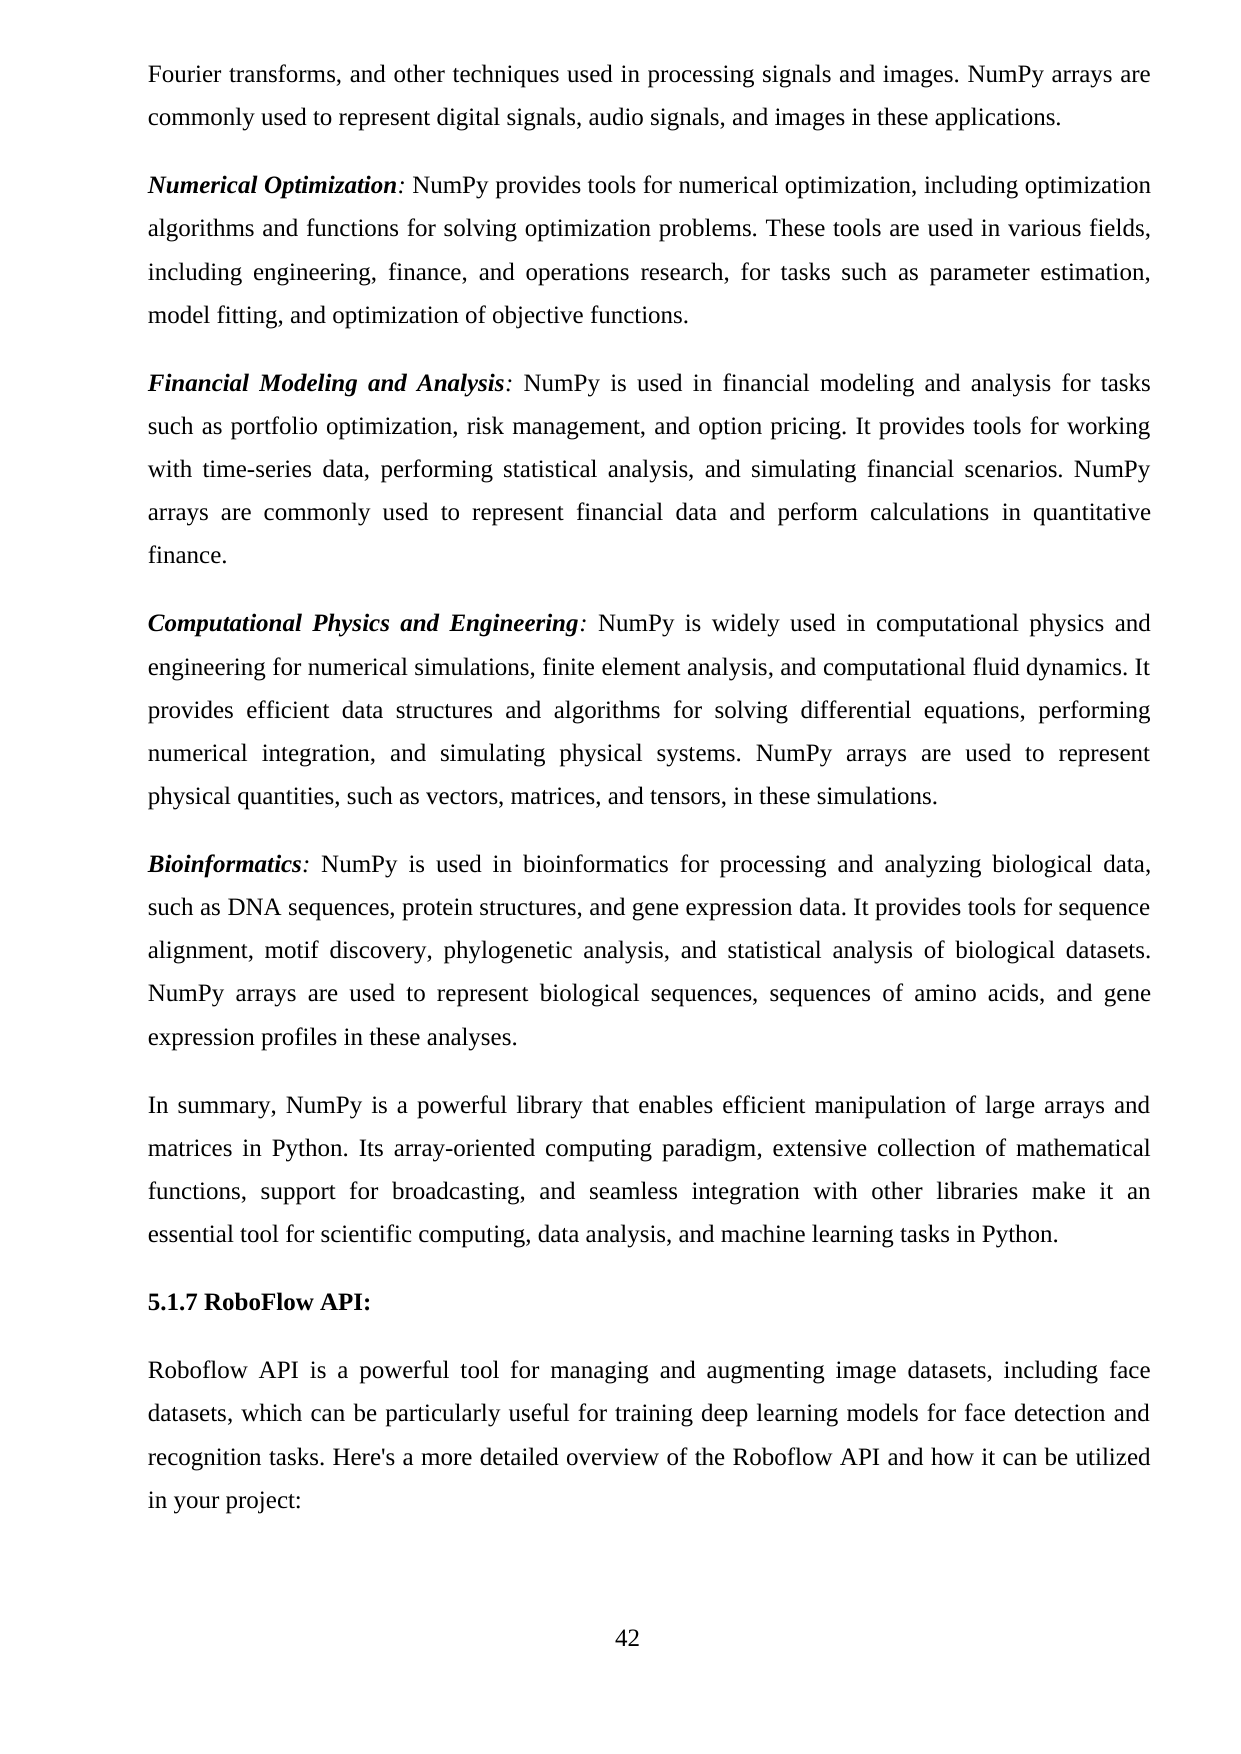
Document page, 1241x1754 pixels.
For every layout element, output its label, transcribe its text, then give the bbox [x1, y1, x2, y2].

text 5.1.7 RoboFlow API: [148, 1287, 1152, 1316]
text Bioinformatics: NumPy is used in bioinformatics for processing and analyzing biological data, such as DNA sequences, protein structures, and gene expression data. It provides tools for sequence alignment, motif discovery, phylogenetic analysis, and statistical analysis of biological datasets. NumPy arrays are used to represent biological sequences, sequences of amino acids, and gene expression profiles in these analyses. [148, 849, 1152, 1050]
text In summary, NumPy is a powerful library that enables efficient manipulation of large arrays and matrices in Python. Its array-oriented computing paradigm, extensive collection of mathematical functions, support for broadcasting, and seamless integration with other libraries make it an essential tool for scientific computing, data analysis, and machine learning tasks in Python. [148, 1090, 1152, 1248]
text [148, 59, 1152, 131]
text Roboflow API is a powerful tool for managing and augmenting image datasets, including face datasets, which can be particularly useful for training deep learning models for face detection and recognition tasks. Here's a more detailed overview of the Roboflow API and how it can be utilized in your project: [148, 1355, 1152, 1513]
text Numerical Optimization: NumPy provides tools for numerical optimization, including optimization algorithms and functions for solving optimization problems. These tools are used in various fields, including engineering, finance, and operations research, for tasks such as parameter estimation, model fitting, and optimization of objective functions. [148, 170, 1152, 328]
text Computational Physics and Engineering: NumPy is widely used in computational physics and engineering for numerical simulations, finite element analysis, and computational fluid dynamics. It provides efficient data structures and algorithms for solving differential equations, performing numerical integration, and simulating physical systems. NumPy arrays are used to represent physical quantities, such as vectors, matrices, and tensors, in these simulations. [148, 608, 1152, 810]
text Financial Modeling and Analysis: NumPy is used in financial modeling and analysis for tasks such as portfolio optimization, risk management, and option pricing. It provides tools for working with time-series data, performing statistical analysis, and simulating financial scenarios. NumPy arrays are commonly used to represent financial data and perform calculations in quantitative finance. [148, 368, 1152, 569]
